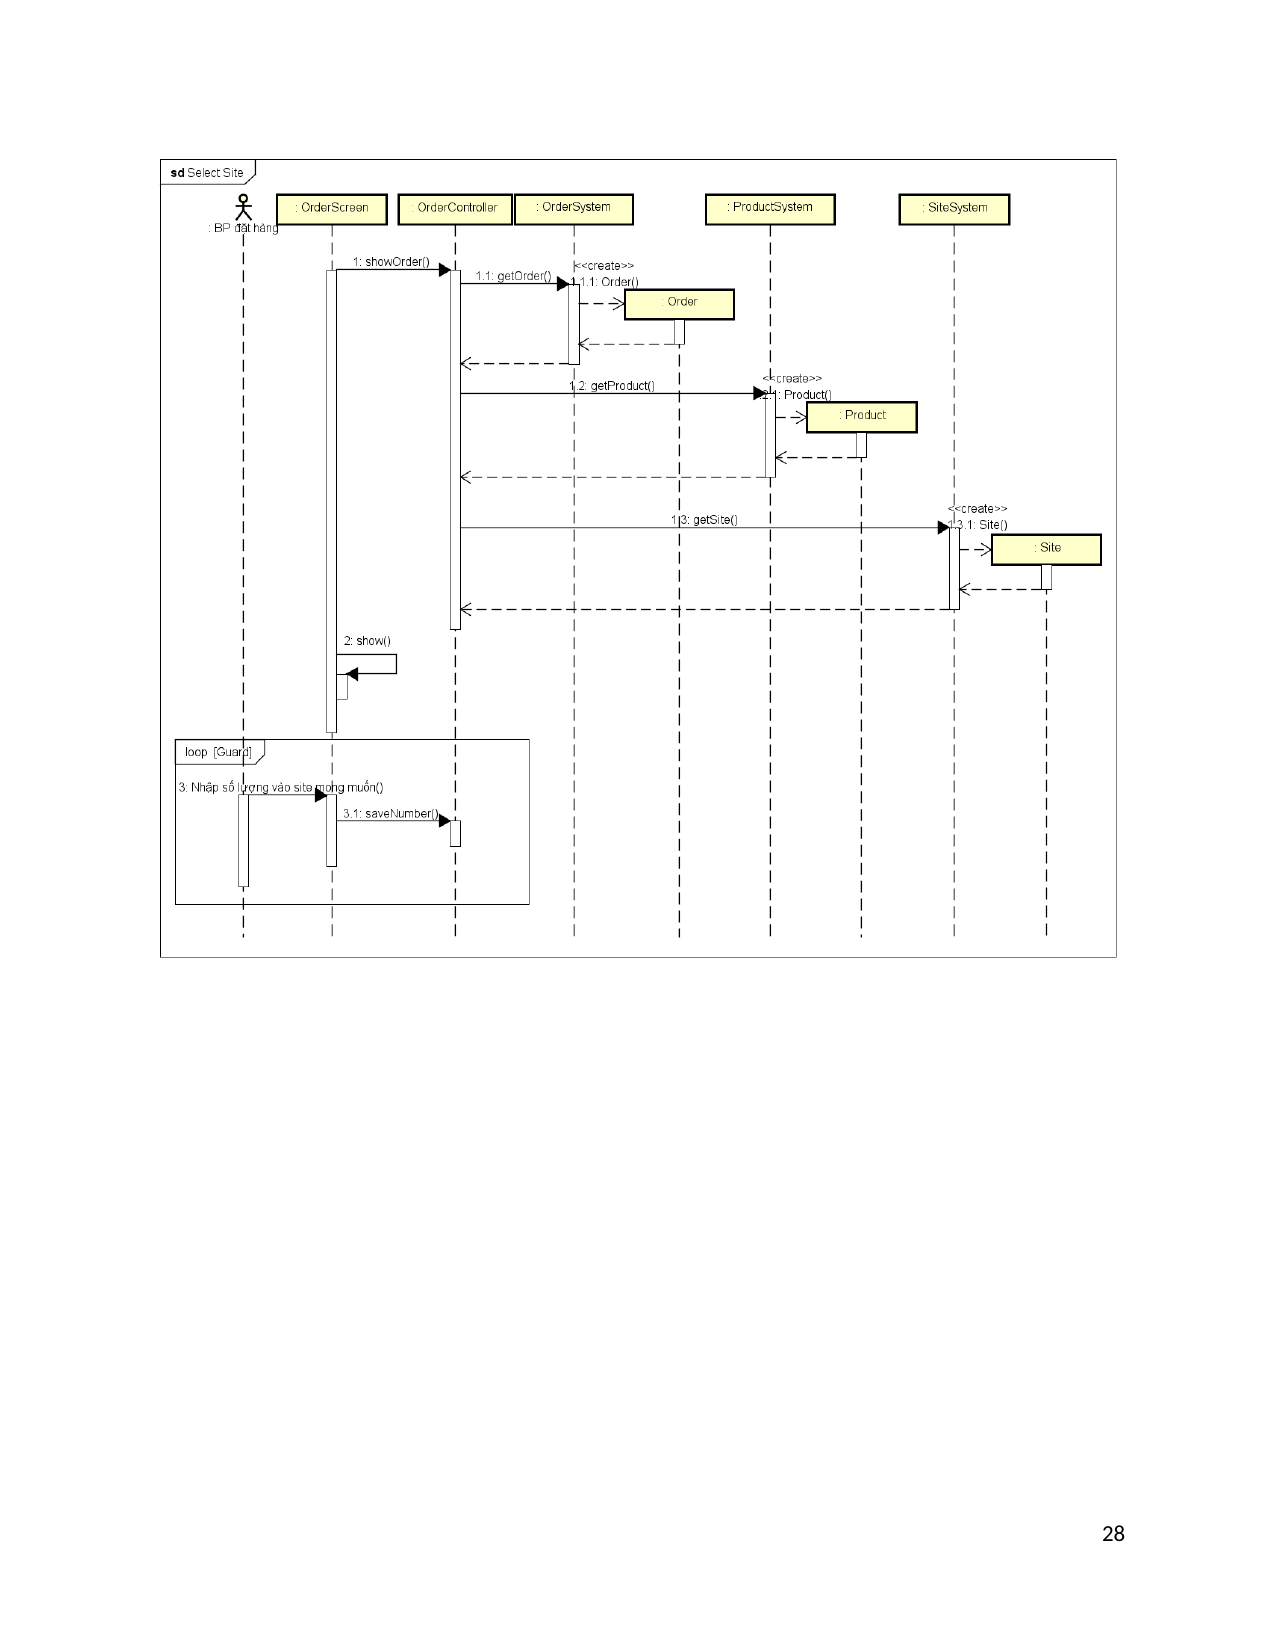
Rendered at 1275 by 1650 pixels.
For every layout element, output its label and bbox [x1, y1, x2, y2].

picture [150, 150, 1125, 966]
